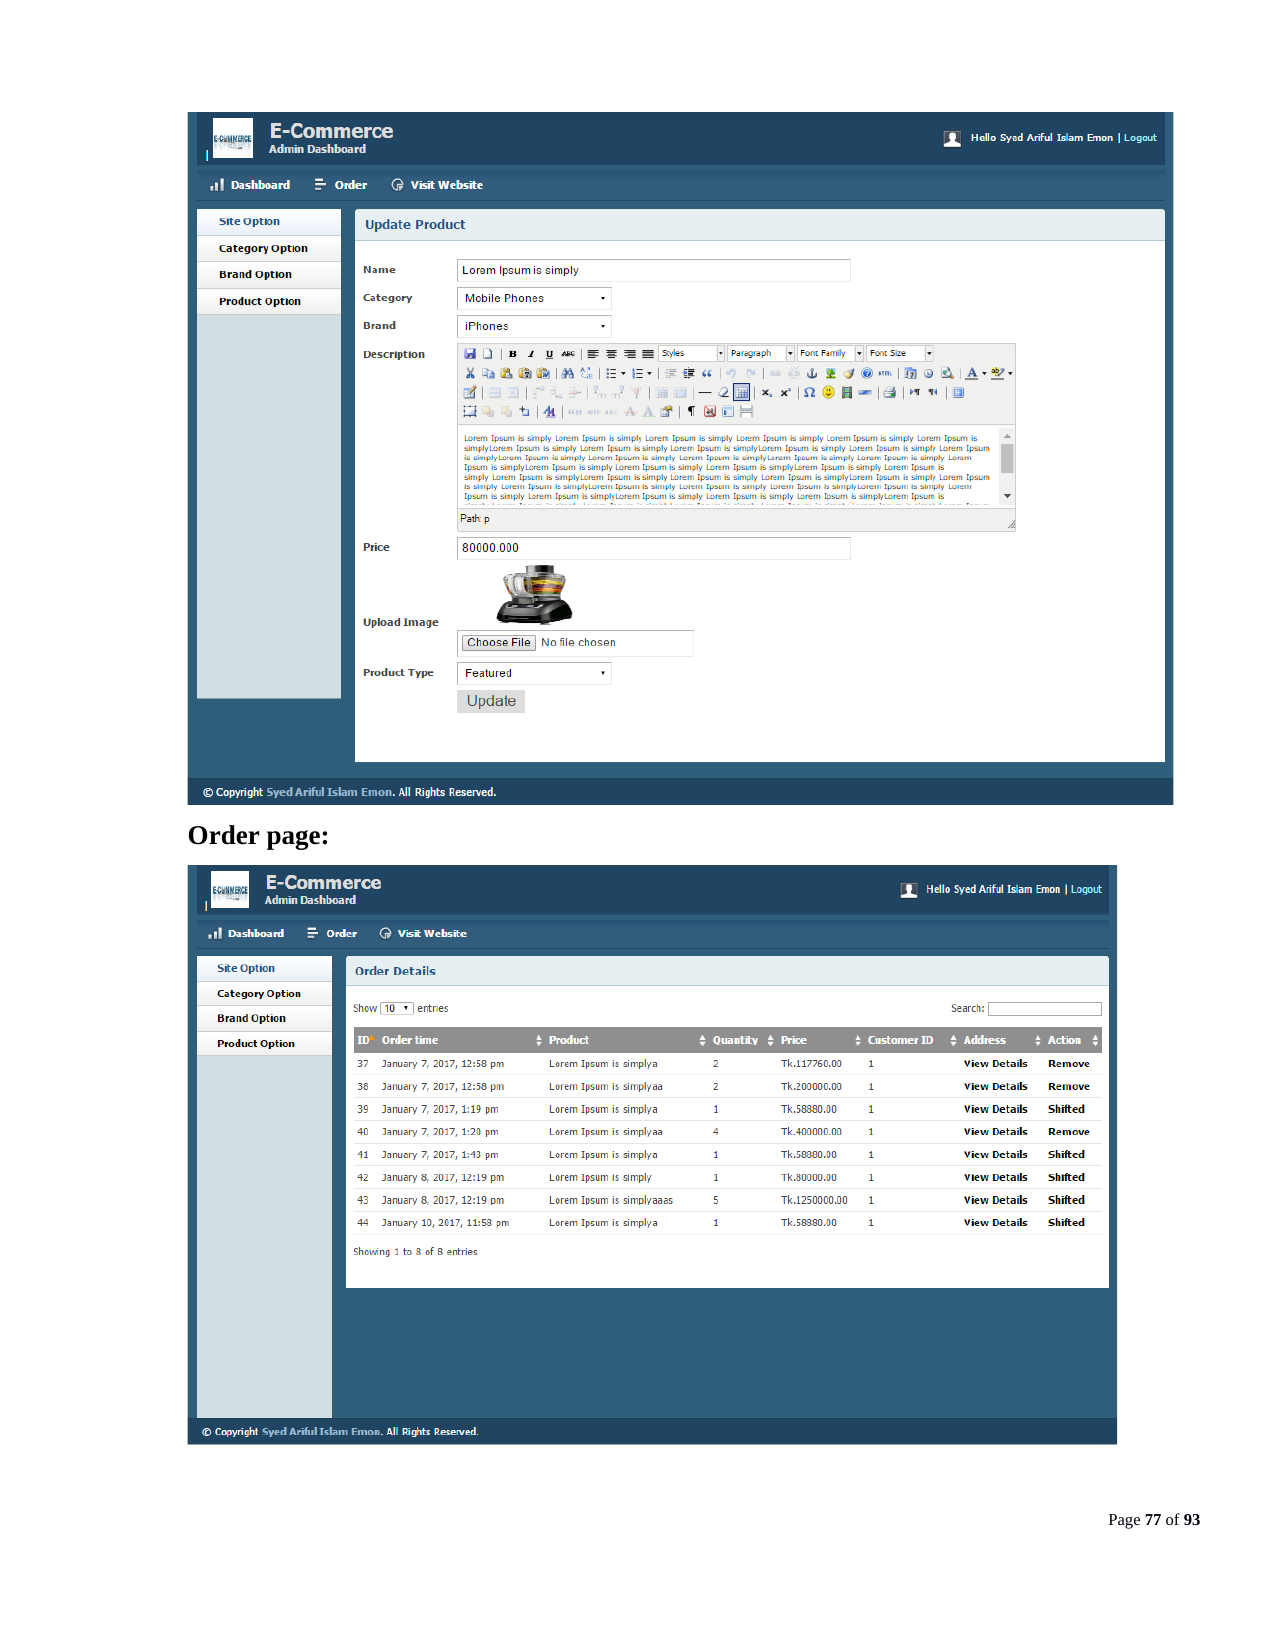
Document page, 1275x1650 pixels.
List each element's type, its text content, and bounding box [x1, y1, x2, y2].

picture [187, 112, 1174, 805]
picture [187, 865, 1118, 1445]
text Order page: [187, 819, 1200, 850]
